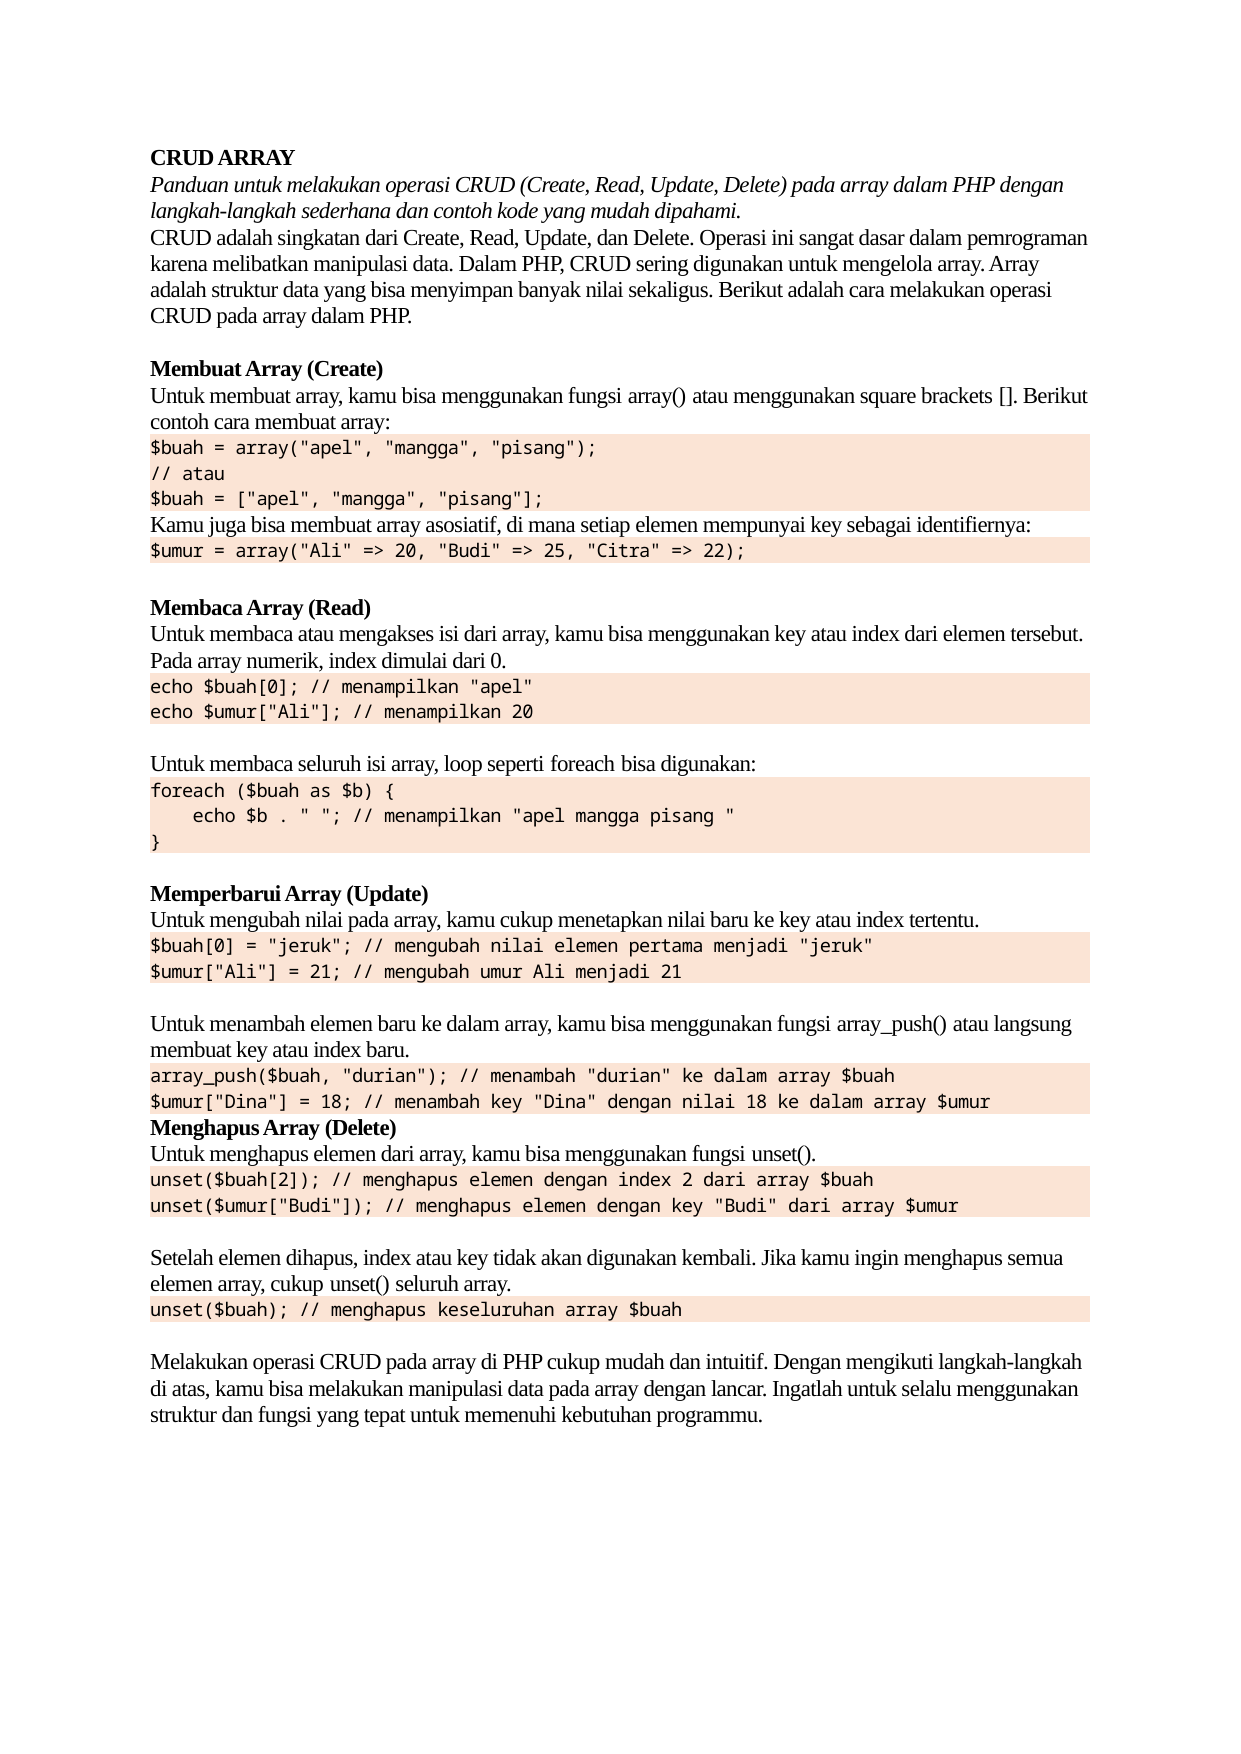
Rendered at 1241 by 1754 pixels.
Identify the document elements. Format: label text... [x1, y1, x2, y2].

text $umur = array("Ali" => 20, "Budi" => 25, "Citra" => 22); [150, 537, 1090, 563]
text Untuk membaca atau mengakses isi dari array, kamu bisa menggunakan key atau index dari elemen tersebut. Pada array numerik, index dimulai dari 0. [150, 620, 1090, 673]
text echo $b . " "; // menampilkan "apel mangga pisang " [150, 802, 1090, 828]
text Membaca Array (Read) [150, 594, 1090, 620]
text echo $buah[0]; // menampilkan "apel" [150, 673, 1090, 699]
text unset($buah[2]); // menghapus elemen dengan index 2 dari array $buah [150, 1166, 1090, 1192]
text Untuk menghapus elemen dari array, kamu bisa menggunakan fungsi unset(). [150, 1140, 1090, 1166]
text Menghapus Array (Delete) [150, 1114, 1090, 1140]
text Untuk menambah elemen baru ke dalam array, kamu bisa menggunakan fungsi array_push() atau langsung membuat key atau index baru. [150, 1010, 1090, 1063]
text $umur["Ali"] = 21; // mengubah umur Ali menjadi 21 [150, 958, 1090, 983]
text Panduan untuk melakukan operasi CRUD (Create, Read, Update, Delete) pada array dalam PHP dengan langkah-langkah sederhana dan contoh kode yang mudah dipahami. [150, 171, 1090, 223]
text $umur["Dina"] = 18; // menambah key "Dina" dengan nilai 18 ke dalam array $umur [150, 1088, 1090, 1114]
text Setelah elemen dihapus, index atau key tidak akan digunakan kembali. Jika kamu ingin menghapus semua elemen array, cukup unset() seluruh array. [150, 1244, 1090, 1296]
text Melakukan operasi CRUD pada array di PHP cukup mudah dan intuitif. Dengan mengikuti langkah-langkah di atas, kamu bisa melakukan manipulasi data pada array dengan lancar. Ingatlah untuk selalu menggunakan struktur dan fungsi yang tepat untuk memenuhi kebutuhan programmu. [150, 1348, 1090, 1427]
text Untuk membuat array, kamu bisa menggunakan fungsi array() atau menggunakan square brackets []. Berikut contoh cara membuat array: [150, 382, 1090, 434]
text // atau [150, 460, 1090, 485]
text CRUD adalah singkatan dari Create, Read, Update, dan Delete. Operasi ini sangat dasar dalam pemrograman karena melibatkan manipulasi data. Dalam PHP, CRUD sering digunakan untuk mengelola array. Array adalah struktur data yang bisa menyimpan banyak nilai sekaligus. Berikut adalah cara melakukan operasi CRUD pada array dalam PHP. [150, 223, 1090, 329]
text Kamu juga bisa membuat array asosiatif, di mana setiap elemen mempunyai key sebagai identifiernya: [150, 511, 1090, 537]
text $buah = array("apel", "mangga", "pisang"); [150, 434, 1090, 460]
text unset($buah); // menghapus keseluruhan array $buah [150, 1296, 1090, 1322]
text foreach ($buah as $b) { [150, 777, 1090, 802]
text CRUD ARRAY [150, 144, 1090, 171]
text unset($umur["Budi"]); // menghapus elemen dengan key "Budi" dari array $umur [150, 1192, 1090, 1217]
text array_push($buah, "durian"); // menambah "durian" ke dalam array $buah [150, 1063, 1090, 1088]
text echo $umur["Ali"]; // menampilkan 20 [150, 699, 1090, 724]
text Untuk membaca seluruh isi array, loop seperti foreach bisa digunakan: [150, 751, 1090, 777]
text Membuat Array (Create) [150, 355, 1090, 382]
text $buah = ["apel", "mangga", "pisang"]; [150, 485, 1090, 511]
text } [150, 828, 1090, 853]
text Memperbarui Array (Update) [150, 880, 1090, 906]
text $buah[0] = "jeruk"; // mengubah nilai elemen pertama menjadi "jeruk" [150, 932, 1090, 958]
text Untuk mengubah nilai pada array, kamu cukup menetapkan nilai baru ke key atau index tertentu. [150, 906, 1090, 932]
